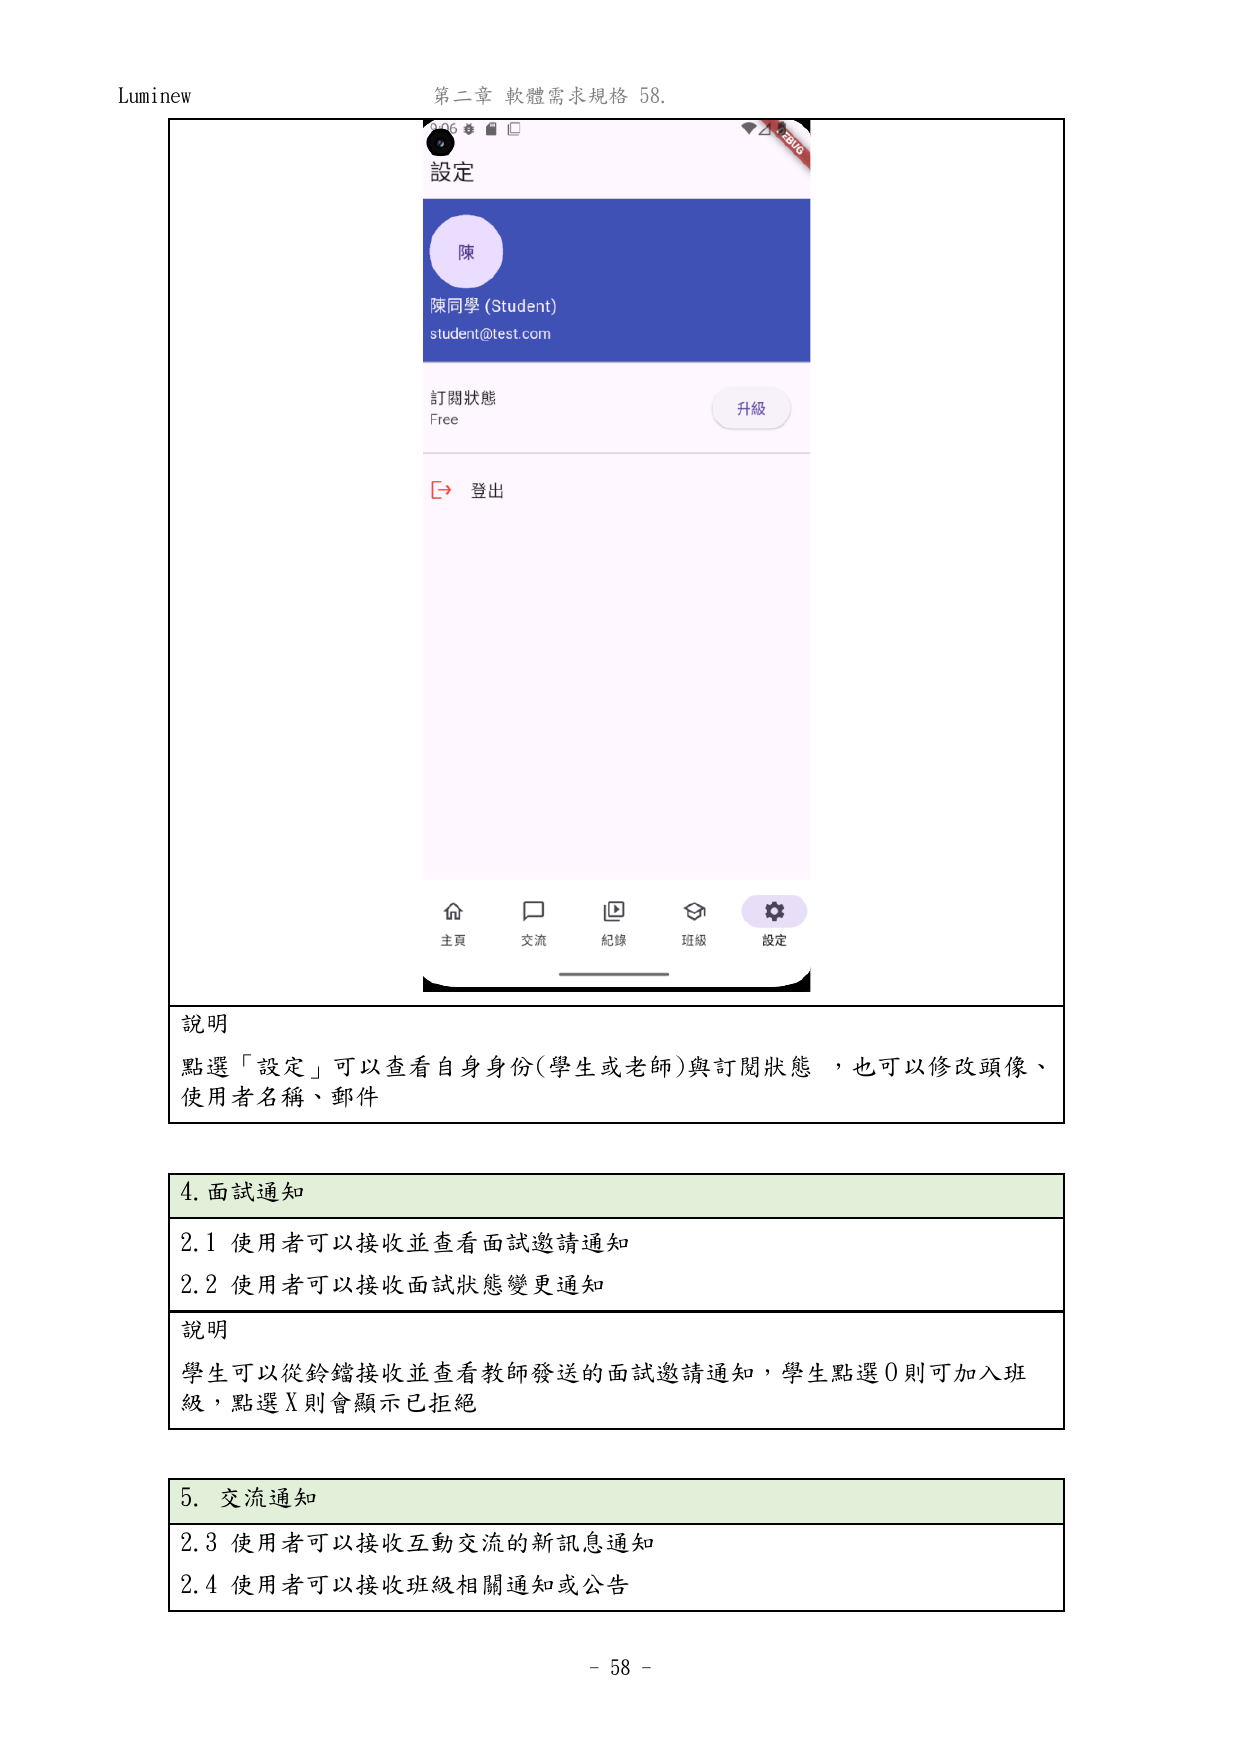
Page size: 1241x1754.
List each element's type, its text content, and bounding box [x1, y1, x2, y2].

table_cell 2.1 使用者可以接收並查看面試邀請通知 2.2 使用者可以接收面試狀態變更通知 [170, 1219, 1063, 1310]
table_header 4.面試通知 [170, 1175, 1063, 1217]
table_cell [170, 120, 1063, 1004]
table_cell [170, 1525, 1063, 1610]
table_cell 說明 點選「設定」可以查看自身身份(學生或老師)與訂閱狀態 ，也可以修改頭像、使用者名稱、郵件 [170, 1007, 1063, 1122]
picture [423, 120, 811, 992]
table_header 5. 交流通知 [170, 1480, 1063, 1523]
table_cell 說明 學生可以從鈴鐺接收並查看教師發送的面試邀請通知，學生點選O則可加入班級，點選X則會顯示已拒絕 [170, 1313, 1063, 1427]
